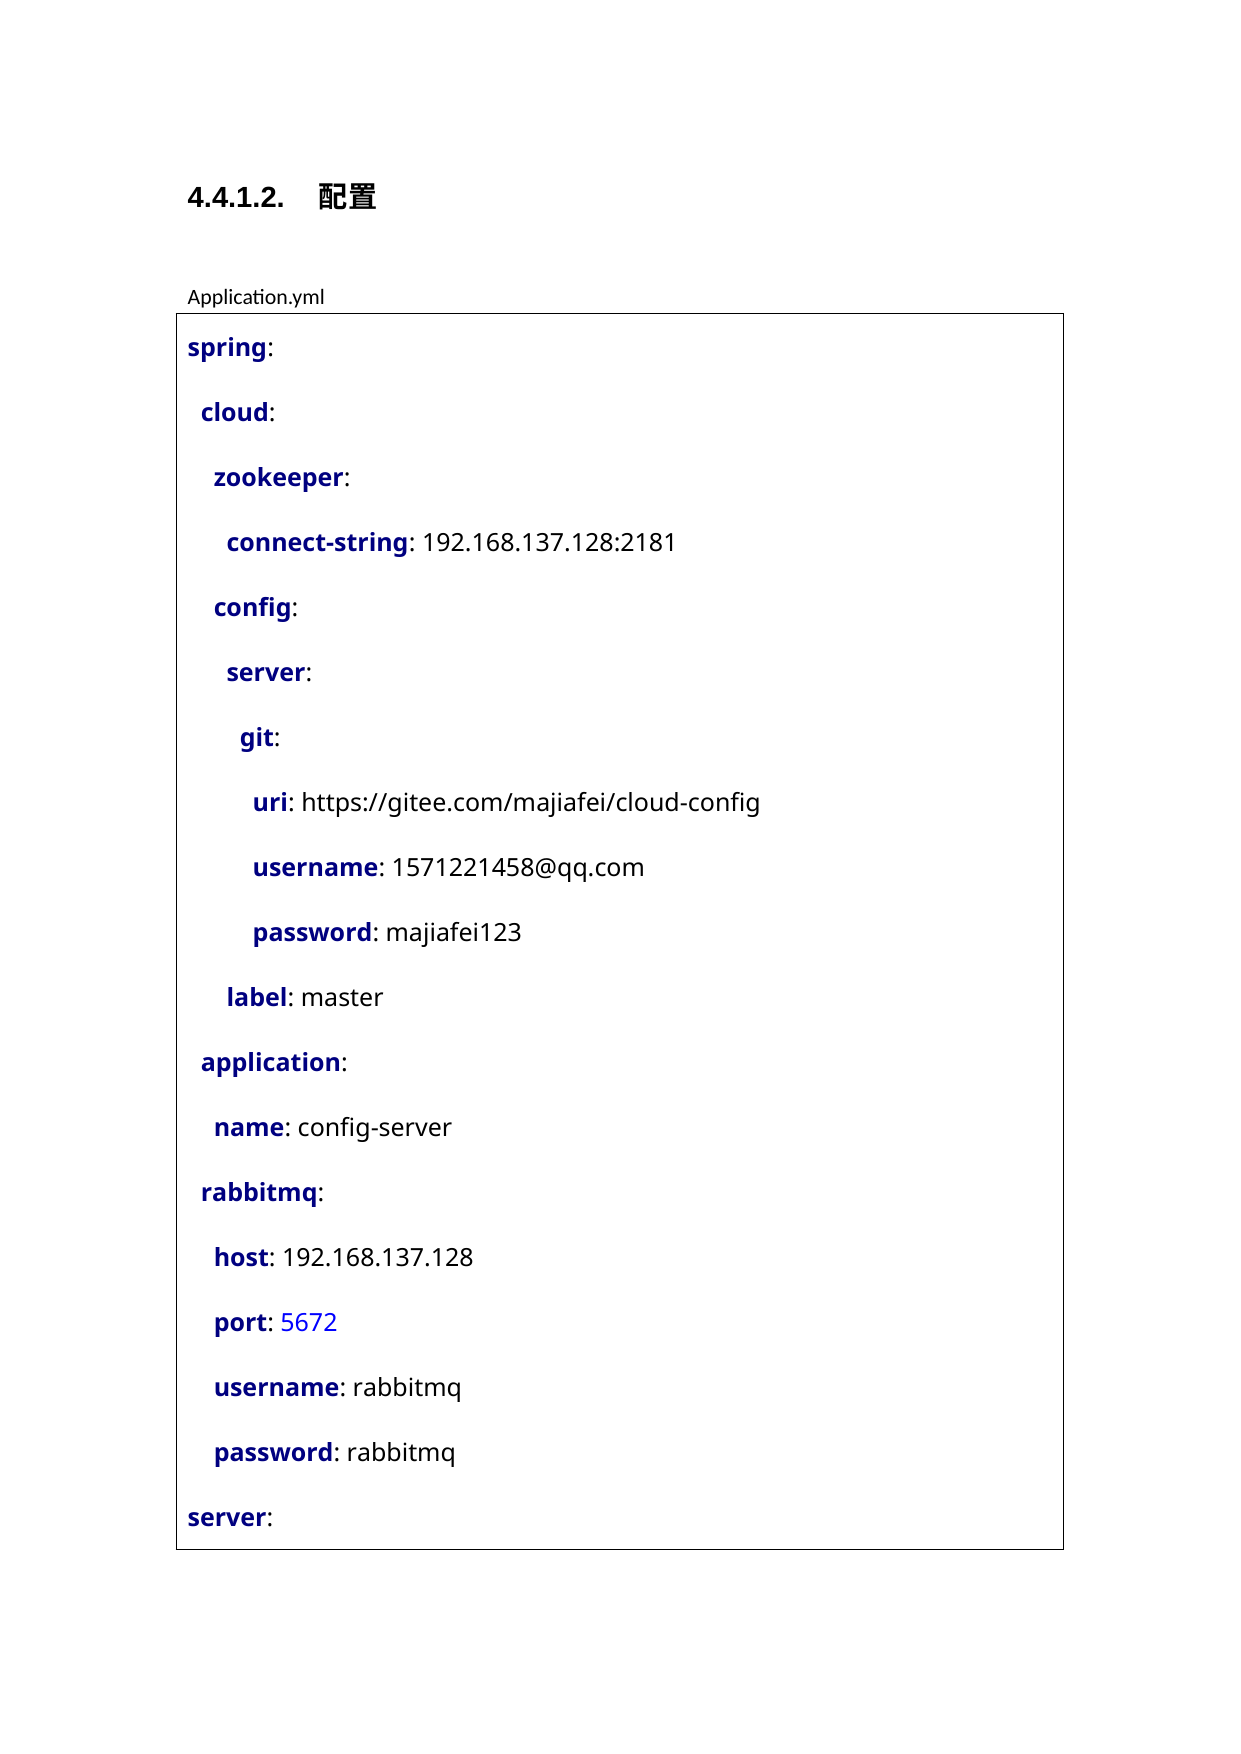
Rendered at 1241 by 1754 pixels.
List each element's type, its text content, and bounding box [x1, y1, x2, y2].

subtitle 配置 [187, 162, 1053, 227]
text Application.yml [187, 280, 1053, 313]
